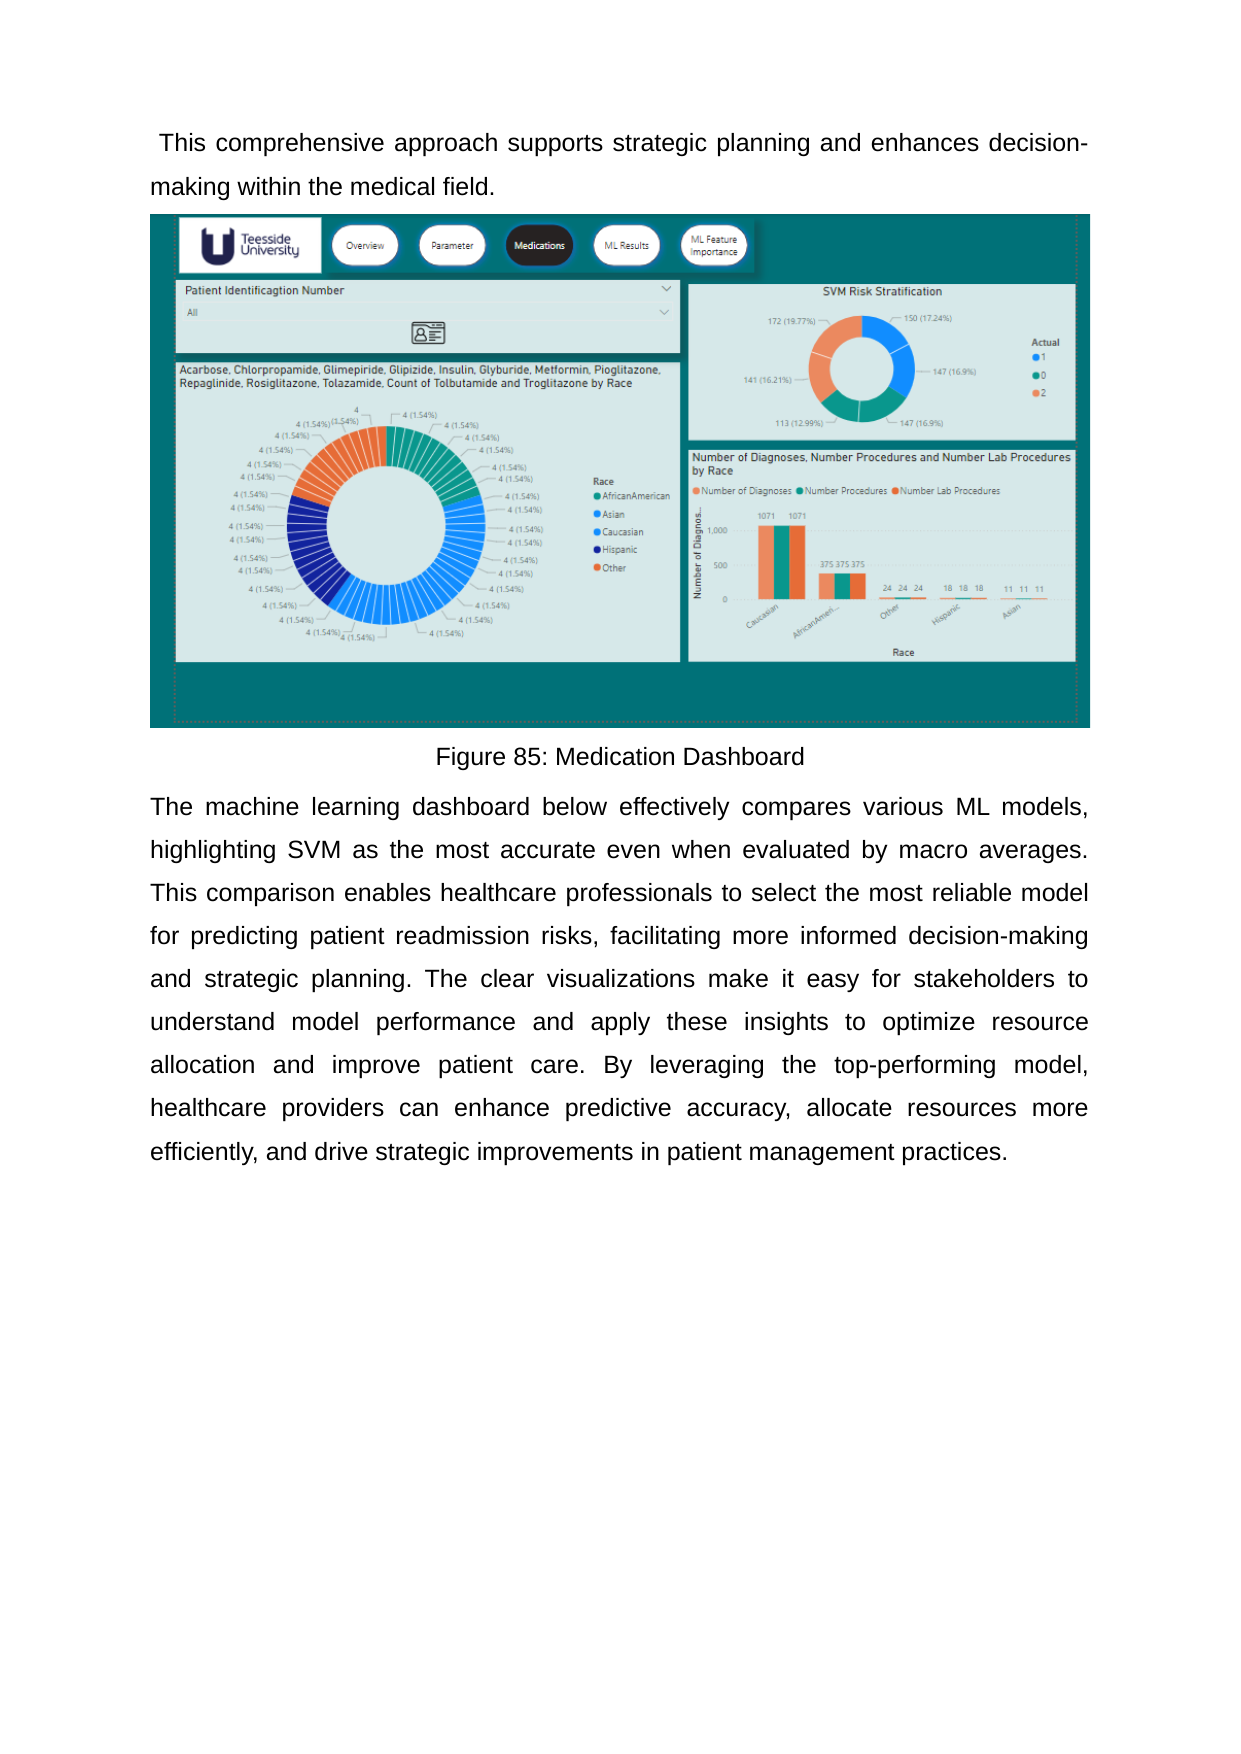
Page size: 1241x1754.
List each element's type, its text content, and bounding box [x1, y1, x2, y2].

picture [150, 214, 1091, 728]
text This comprehensive approach supports strategic planning and enhances decision-making within the medical field. [150, 128, 1090, 200]
text The machine learning dashboard below effectively compares various ML models, highlighting SVM as the most accurate even when evaluated by macro averages. This comparison enables healthcare professionals to select the most reliable model for predicting patient readmission risks, facilitating more informed decision-making and strategic planning. The clear visualizations make it easy for stakeholders to understand model performance and apply these insights to optimize resource allocation and improve patient care. By leveraging the top-performing model, healthcare providers can enhance predictive accuracy, allocate resources more efficiently, and drive strategic improvements in patient management practices. [150, 792, 1090, 1165]
text Figure 85: Medication Dashboard [150, 742, 1090, 771]
